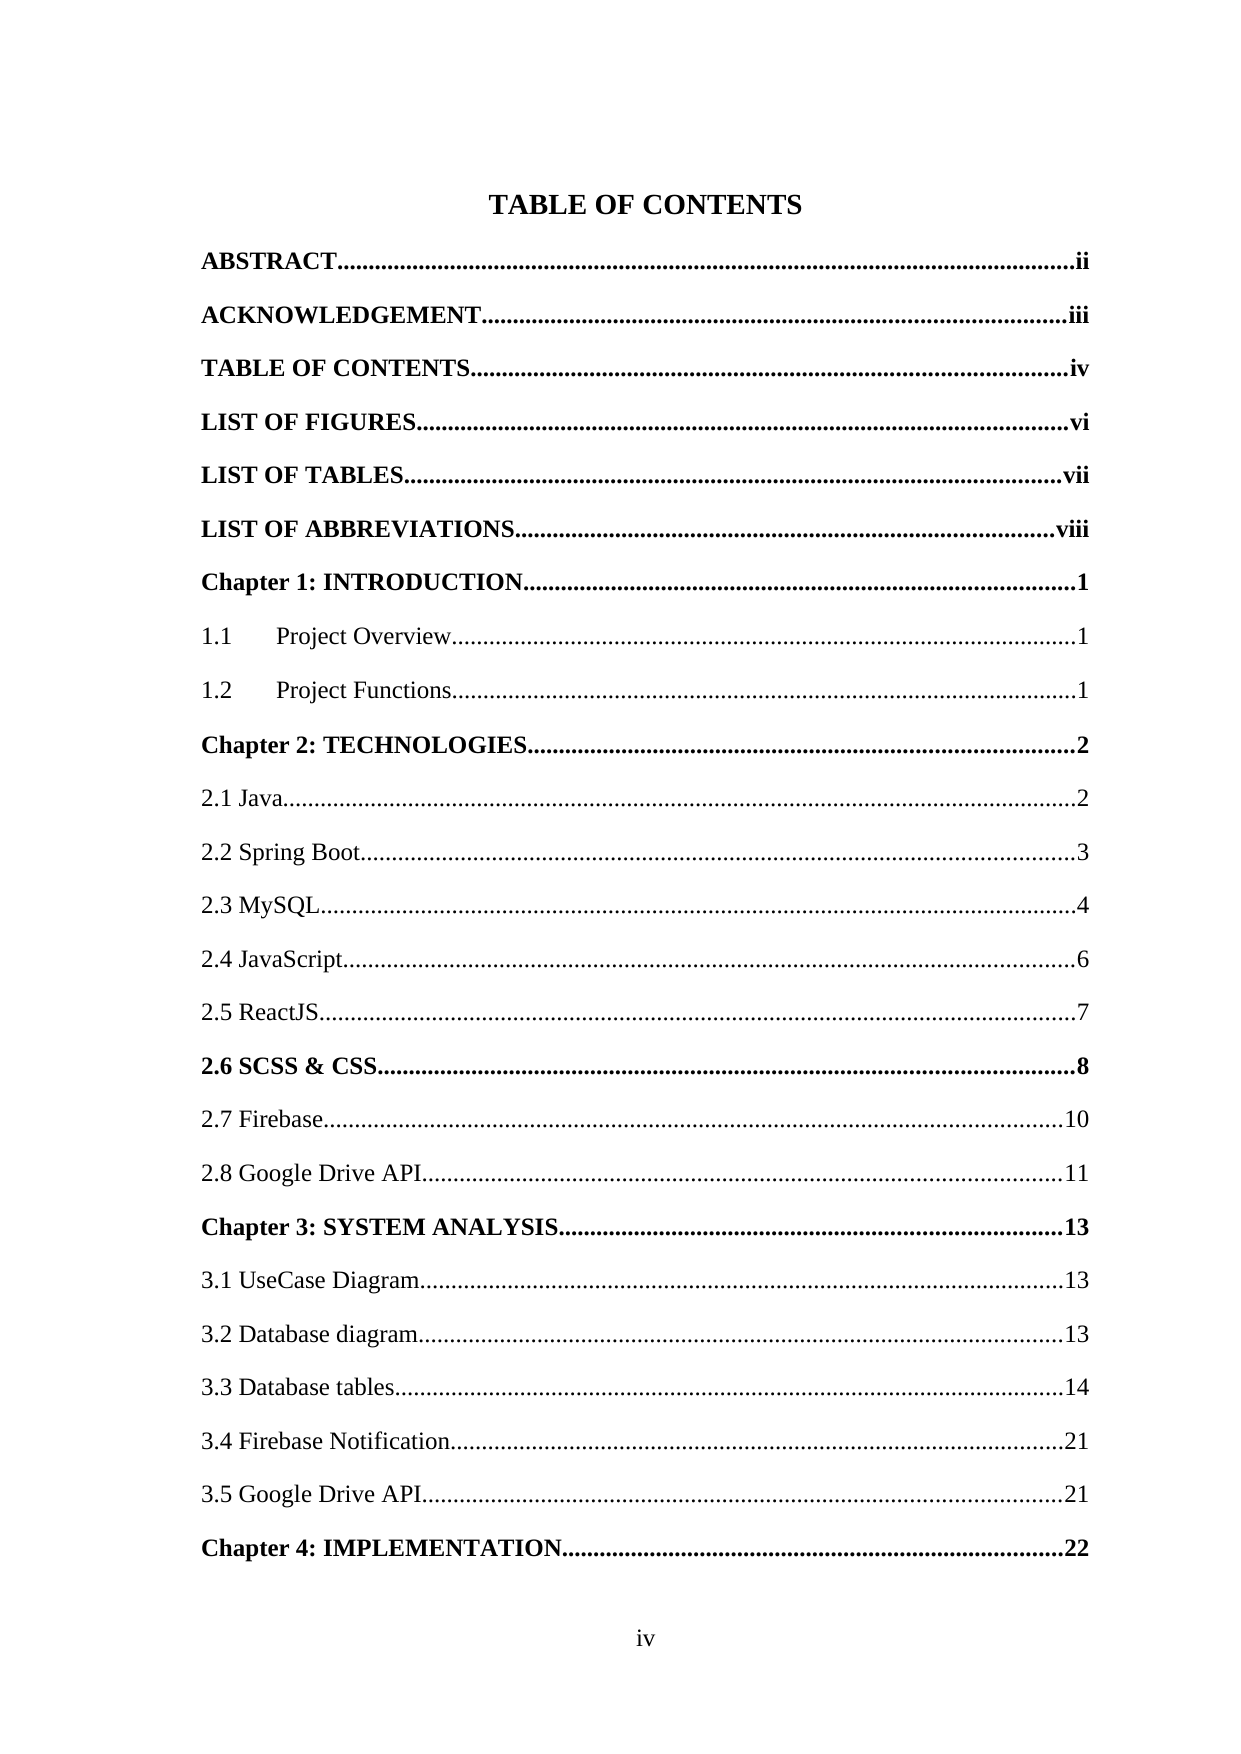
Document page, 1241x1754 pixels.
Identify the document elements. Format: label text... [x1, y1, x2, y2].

text 2.1 Java 2 [201, 783, 1090, 812]
text 2.3 MySQL 4 [201, 890, 1090, 919]
text 2.8 Google Drive API 11 [201, 1158, 1090, 1187]
text ACKNOWLEDGEMENT iii [201, 300, 1090, 328]
text ABSTRACT ii [201, 246, 1090, 275]
text 2.2 Spring Boot 3 [201, 837, 1090, 866]
text Chapter 3: SYSTEM ANALYSIS 13 [201, 1212, 1090, 1240]
text 1.2 Project Functions 1 [201, 675, 1090, 704]
text 3.4 Firebase Notification 21 [201, 1426, 1090, 1454]
text Chapter 1: INTRODUCTION 1 [201, 567, 1090, 596]
text TABLE OF CONTENTS iv [201, 353, 1090, 382]
text 2.4 JavaScript 6 [201, 944, 1090, 973]
text 3.2 Database diagram 13 [201, 1319, 1090, 1347]
text 1.1 Project Overview 1 [201, 621, 1090, 650]
text Chapter 4: IMPLEMENTATION 22 [201, 1533, 1090, 1562]
text Chapter 2: TECHNOLOGIES 2 [201, 730, 1090, 758]
text LIST OF ABBREVIATIONS viii [201, 514, 1090, 543]
text 3.1 UseCase Diagram 13 [201, 1265, 1090, 1294]
text 2.6 SCSS & CSS 8 [201, 1051, 1090, 1080]
text 3.5 Google Drive API 21 [201, 1479, 1090, 1508]
text LIST OF TABLES vii [201, 460, 1090, 489]
text LIST OF FIGURES vi [201, 407, 1090, 436]
subtitle TABLE OF CONTENTS [201, 187, 1090, 221]
text 2.7 Firebase 10 [201, 1104, 1090, 1133]
text 3.3 Database tables 14 [201, 1372, 1090, 1401]
text 2.5 ReactJS 7 [201, 997, 1090, 1026]
